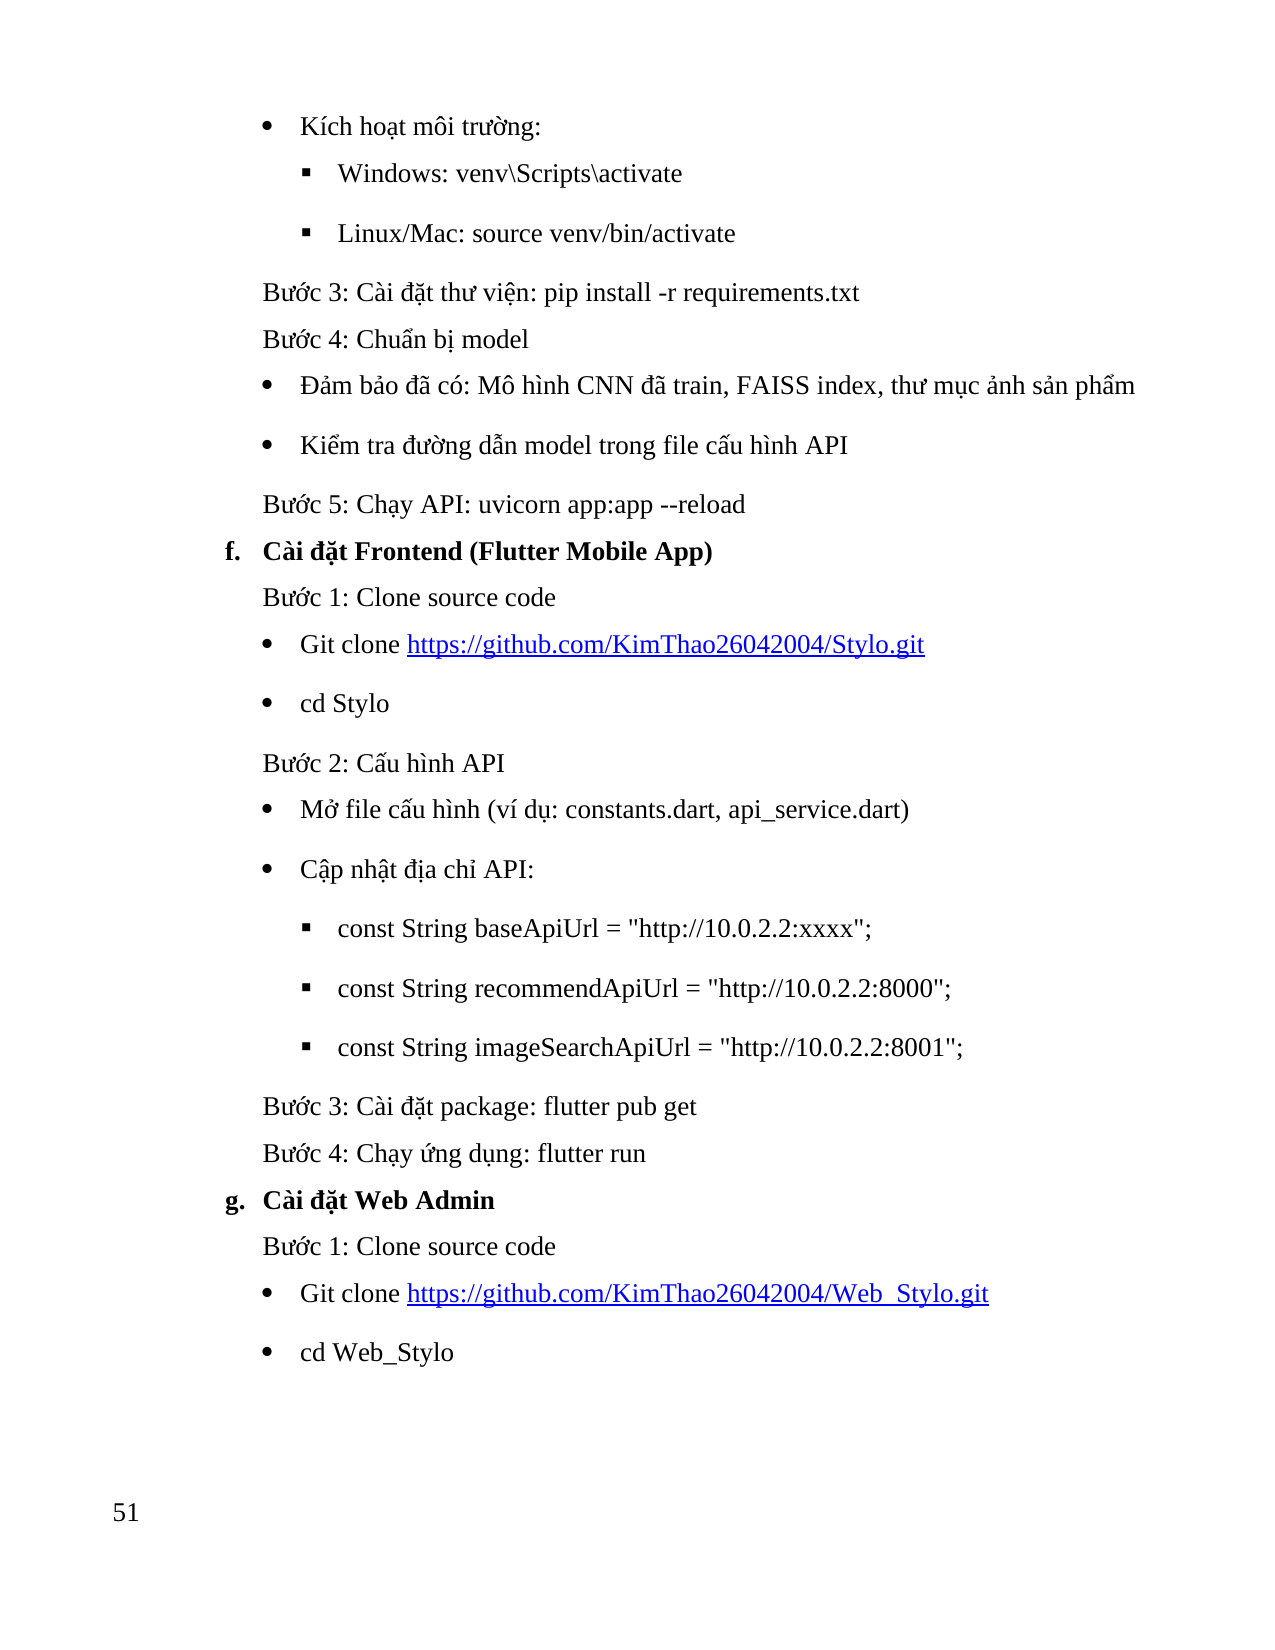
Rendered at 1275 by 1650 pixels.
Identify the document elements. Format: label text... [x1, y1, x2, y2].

list Windows: venv\Scripts\activate [300, 157, 1162, 188]
list Linux/Mac: source venv/bin/activate [300, 217, 1162, 248]
list Cài đặt Frontend (Flutter Mobile App) [225, 535, 1162, 566]
text Bước 2: Cấu hình API [262, 747, 1162, 778]
list Git clone https://github.com/KimThao26042004/Stylo.git [262, 628, 1162, 659]
list Đảm bảo đã có: Mô hình CNN đã train, FAISS index, thư mục ảnh sản phẩm [262, 369, 1162, 401]
list Cài đặt Web Admin [225, 1184, 1162, 1215]
text Bước 5: Chạy API: uvicorn app:app --reload [262, 488, 1162, 519]
list Kiểm tra đường dẫn model trong file cấu hình API [262, 429, 1162, 460]
text Bước 1: Clone source code [262, 1230, 1162, 1262]
list Mở file cấu hình (ví dụ: constants.dart, api_service.dart) [262, 793, 1162, 825]
list cd Web_Stylo [262, 1336, 1162, 1368]
text Bước 1: Clone source code [262, 581, 1162, 613]
list const String recommendApiUrl = "http://10.0.2.2:8000"; [300, 972, 1162, 1003]
list const String imageSearchApiUrl = "http://10.0.2.2:8001"; [300, 1031, 1162, 1062]
list Kích hoạt môi trường: [262, 110, 1162, 142]
list Cập nhật địa chỉ API: [262, 853, 1162, 884]
text Bước 3: Cài đặt package: flutter pub get [262, 1090, 1162, 1122]
list cd Stylo [262, 687, 1162, 719]
list const String baseApiUrl = "http://10.0.2.2:xxxx"; [300, 912, 1162, 943]
list Git clone https://github.com/KimThao26042004/Web_Stylo.git [262, 1277, 1162, 1308]
text Bước 3: Cài đặt thư viện: pip install -r requirements.txt [262, 276, 1162, 307]
text Bước 4: Chuẩn bị model [262, 323, 1162, 354]
text Bước 4: Chạy ứng dụng: flutter run [262, 1137, 1162, 1168]
